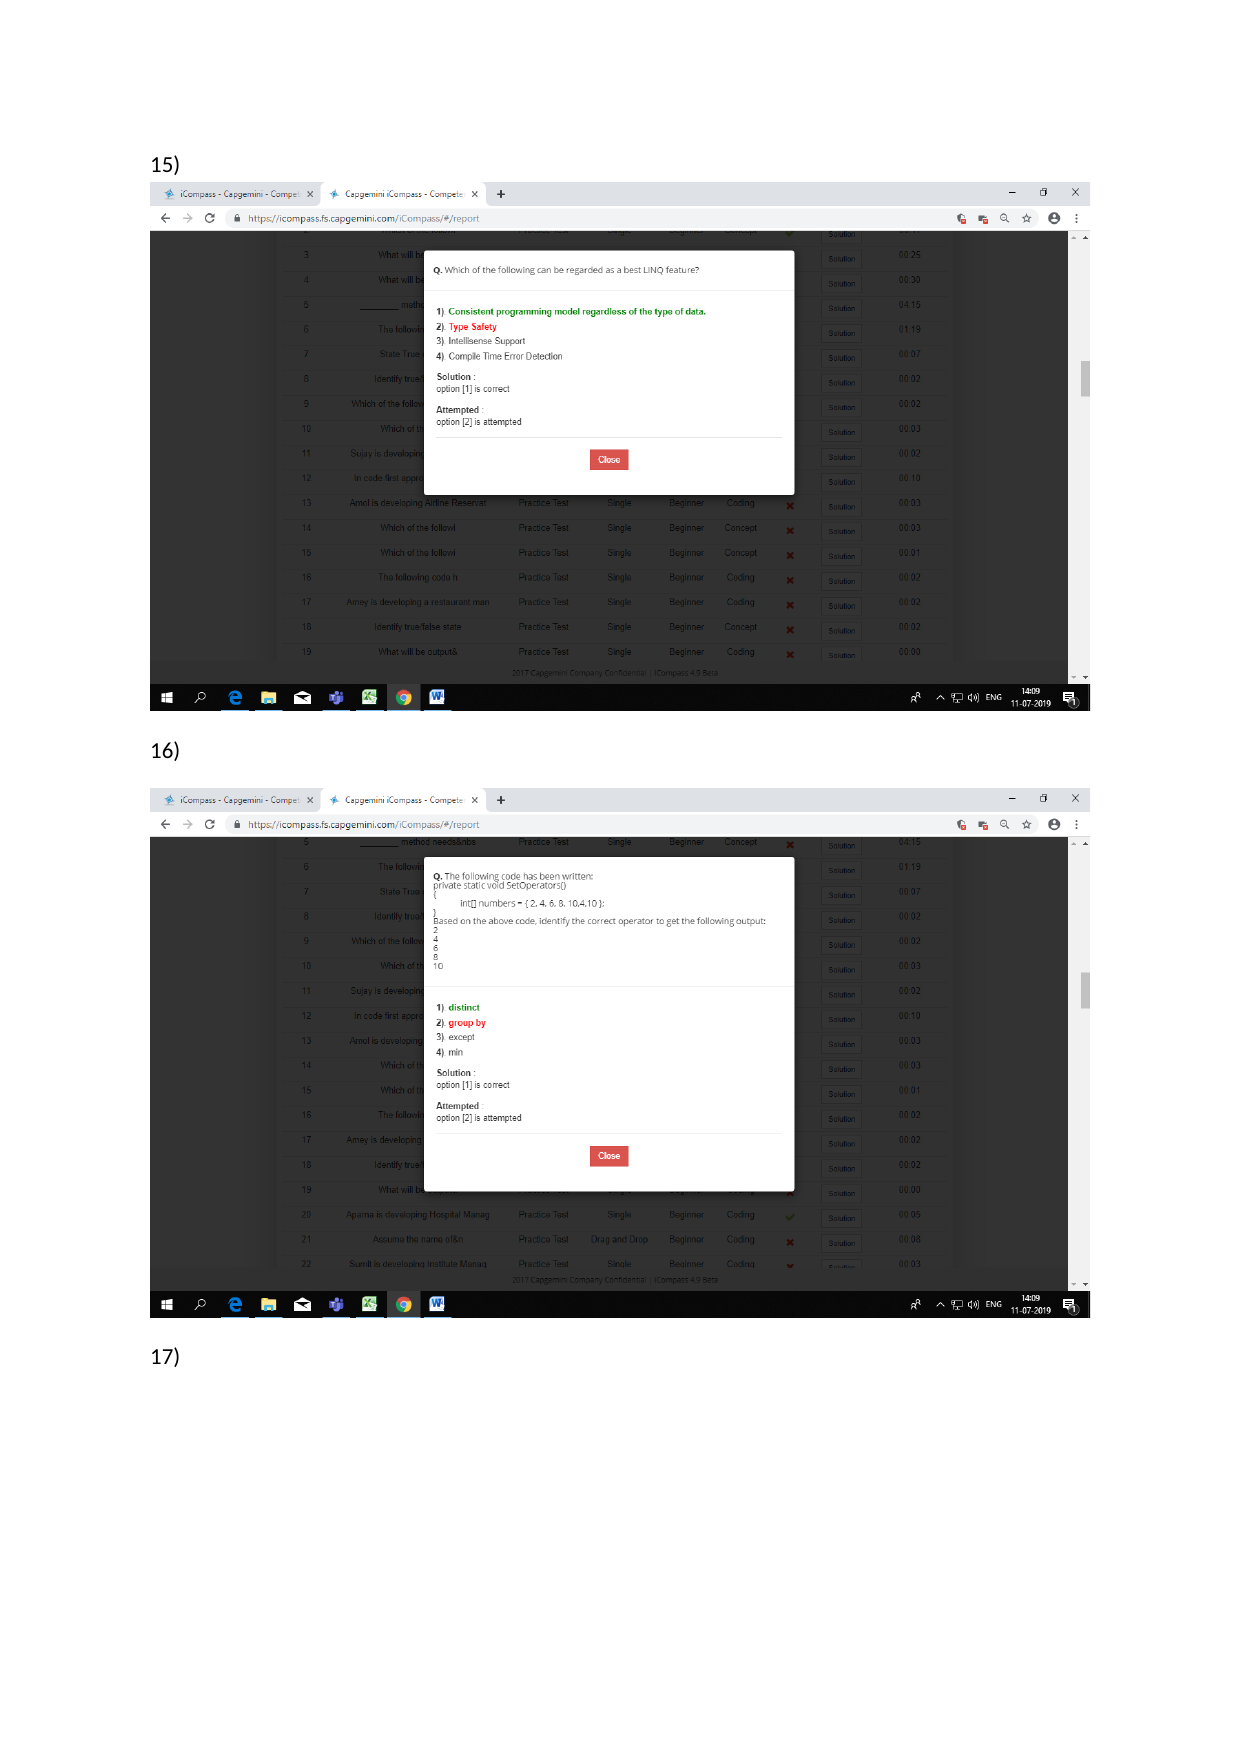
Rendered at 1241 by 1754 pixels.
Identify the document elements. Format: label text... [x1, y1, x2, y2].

text 17) [150, 1342, 1090, 1370]
text 16) [150, 736, 1090, 764]
picture [150, 788, 1091, 1318]
picture [150, 182, 1091, 711]
text 15) [150, 150, 1090, 182]
